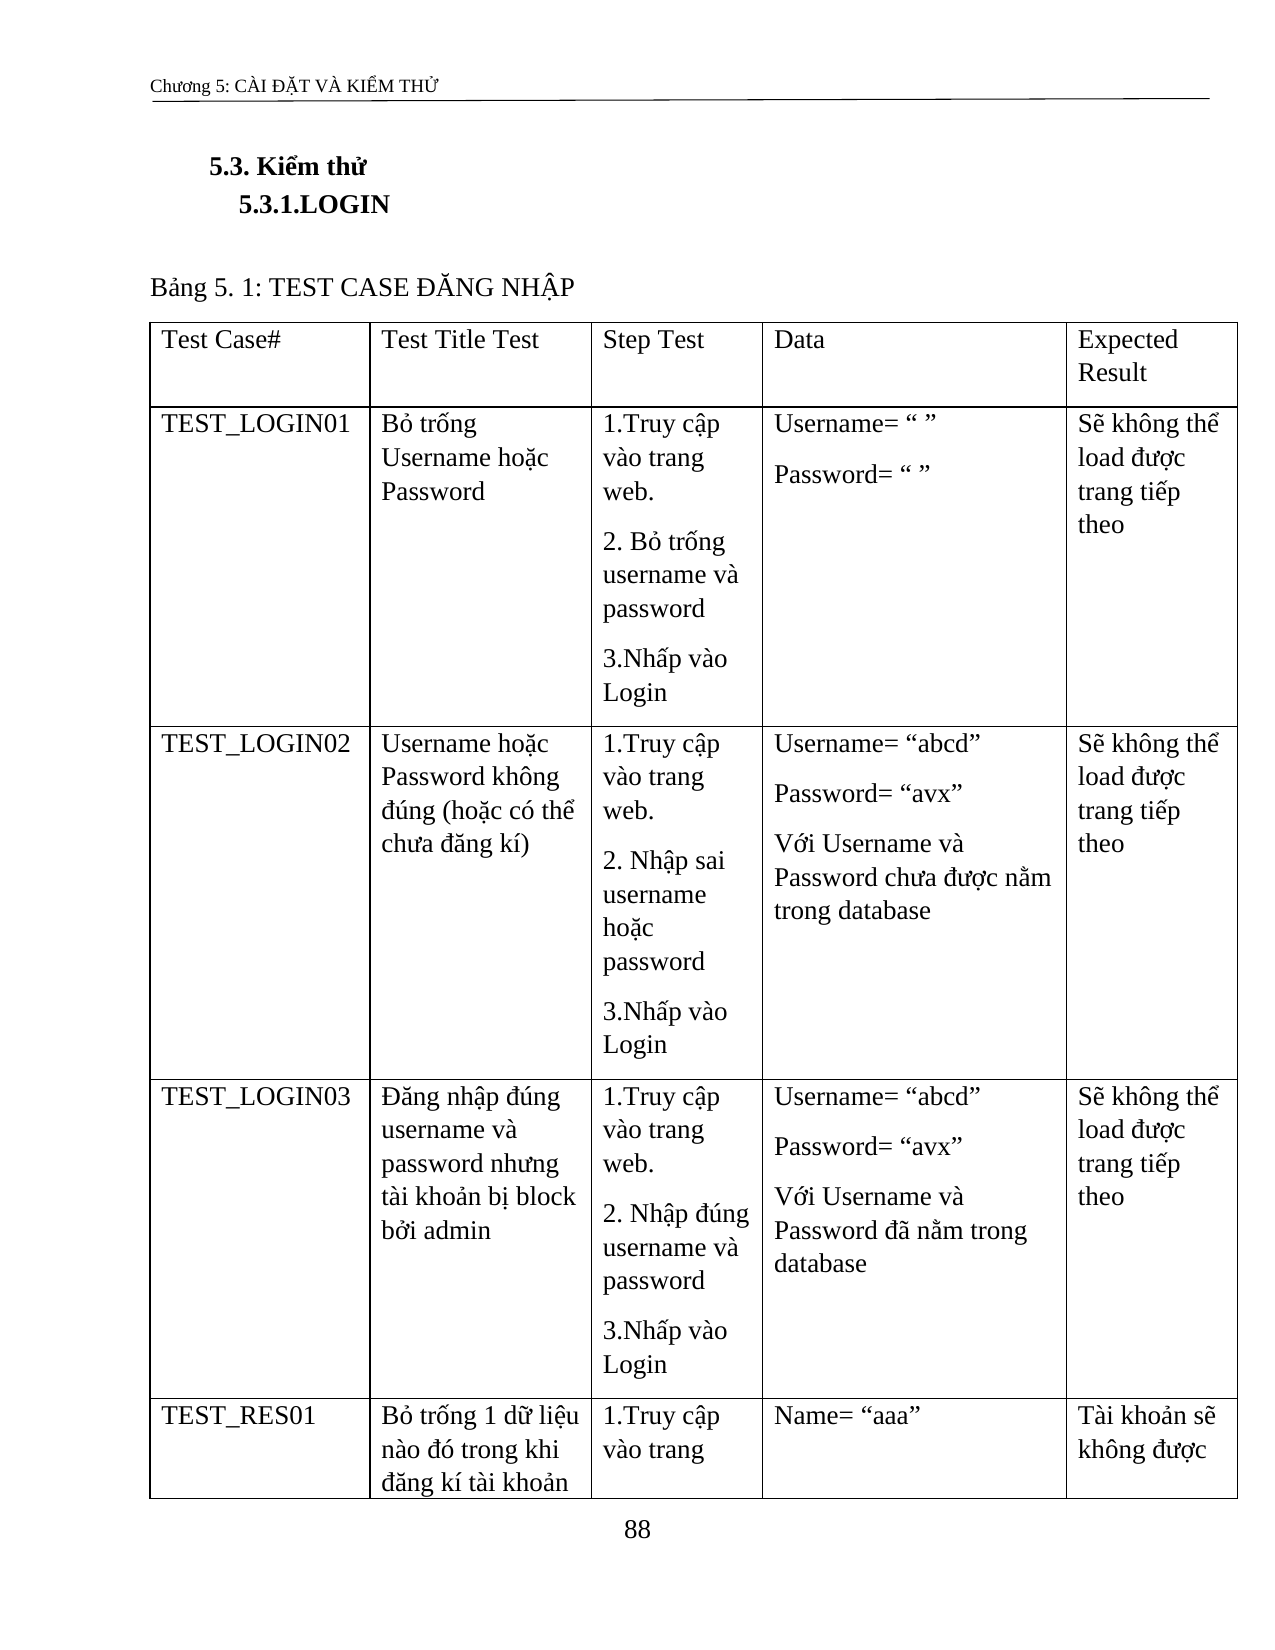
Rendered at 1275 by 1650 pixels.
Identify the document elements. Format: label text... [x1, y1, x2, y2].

table_cell Sẽ không thể load được trang tiếp theo [1067, 408, 1237, 726]
table_cell Sẽ không thể load được trang tiếp theo [1067, 1080, 1237, 1398]
table_header Expected Result [1067, 323, 1237, 406]
table_cell 1.Truy cập vào trang web. 2. Nhập sai username hoặc password 3.Nhấp vào Login [592, 727, 762, 1079]
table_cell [592, 1399, 762, 1497]
table_cell Username= “abcd” Password= “avx” Với Username và Password đã nằm trong database [763, 1080, 1066, 1398]
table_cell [371, 1399, 591, 1497]
subtitle 5.3.1.LOGIN [150, 188, 1125, 219]
table_cell Bỏ trống Username hoặc Password [371, 408, 591, 726]
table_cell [1067, 1399, 1237, 1497]
table_header Test Title Test [371, 323, 591, 406]
table_header Step Test [592, 323, 762, 406]
table_cell TEST_LOGIN03 [151, 1080, 369, 1398]
table_cell TEST_LOGIN01 [151, 408, 369, 726]
table_cell Đăng nhập đúng username và password nhưng tài khoản bị block bởi admin [371, 1080, 591, 1398]
table_cell Sẽ không thể load được trang tiếp theo [1067, 727, 1237, 1079]
table_cell Username= “abcd” Password= “avx” Với Username và Password chưa được nằm trong database [763, 727, 1066, 1079]
table_header Test Case# [151, 323, 369, 406]
table_cell TEST_LOGIN02 [151, 727, 369, 1079]
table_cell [763, 1399, 1066, 1497]
subtitle 5.3. Kiểm thử [150, 150, 1125, 181]
table_cell TEST_RES01 [151, 1399, 369, 1497]
table_header Data [763, 323, 1066, 406]
table_cell 1.Truy cập vào trang web. 2. Bỏ trống username và password 3.Nhấp vào Login [592, 408, 762, 726]
table_cell Username hoặc Password không đúng (hoặc có thể chưa đăng kí) [371, 727, 591, 1079]
table_cell Username= “ ” Password= “ ” [763, 408, 1066, 726]
table_cell 1.Truy cập vào trang web. 2. Nhập đúng username và password 3.Nhấp vào Login [592, 1080, 762, 1398]
